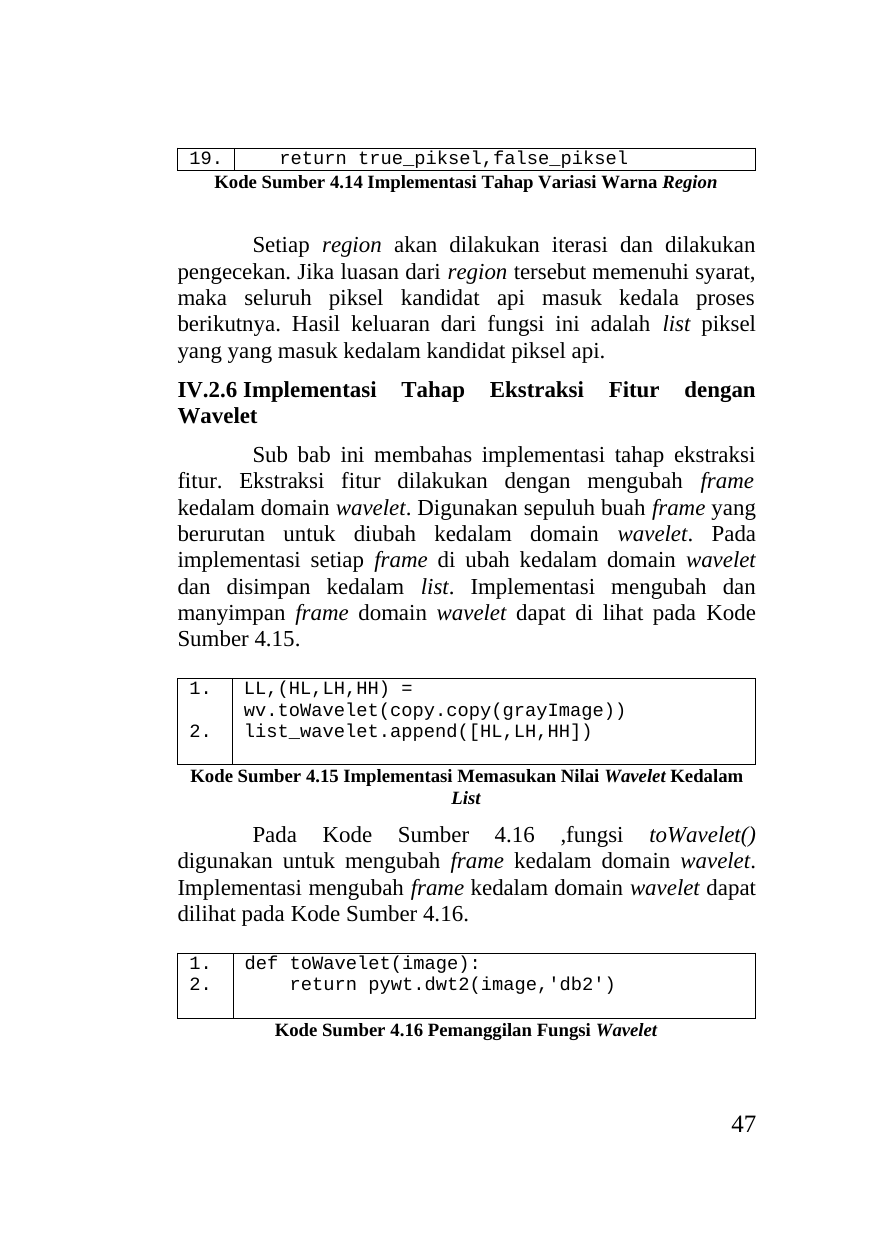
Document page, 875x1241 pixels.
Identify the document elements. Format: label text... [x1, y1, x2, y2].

text Kode Sumber 4.16 Pemanggilan Fungsi Wavelet [177, 1019, 756, 1040]
table_header 1. 2. [178, 679, 232, 764]
text Sub bab ini membahas implementasi tahap ekstraksi fitur. Ekstraksi fitur dilakukan dengan mengubah frame kedalam domain wavelet. Digunakan sepuluh buah frame yang berurutan untuk diubah kedalam domain wavelet. Pada implementasi setiap frame di ubah kedalam domain wavelet dan disimpan kedalam list. Implementasi mengubah dan manyimpan frame domain wavelet dapat di lihat pada Kode Sumber 4.15. [177, 441, 756, 652]
text Setiap region akan dilakukan iterasi dan dilakukan pengecekan. Jika luasan dari region tersebut memenuhi syarat, maka seluruh piksel kandidat api masuk kedala proses berikutnya. Hasil keluaran dari fungsi ini adalah list piksel yang yang masuk kedalam kandidat piksel api. [177, 231, 756, 363]
text Kode Sumber 4.14 Implementasi Tahap Variasi Warna Region [177, 171, 756, 193]
subtitle Implementasi Tahap Ekstraksi Fitur dengan Wavelet [177, 376, 756, 428]
text Kode Sumber 4.15 Implementasi Memasukan Nilai Wavelet Kedalam List [177, 765, 756, 808]
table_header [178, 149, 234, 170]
table_header LL,(HL,LH,HH) = wv.toWavelet(copy.copy(grayImage)) list_wavelet.append([HL,LH,HH]) [233, 679, 755, 764]
table_header 1. 2. [178, 954, 233, 1017]
text Pada Kode Sumber 4.16 ,fungsi toWavelet() digunakan untuk mengubah frame kedalam domain wavelet. Implementasi mengubah frame kedalam domain wavelet dapat dilihat pada Kode Sumber 4.16. [177, 821, 756, 926]
table_header def toWavelet(image): return pywt.dwt2(image,'db2') [234, 954, 755, 1017]
